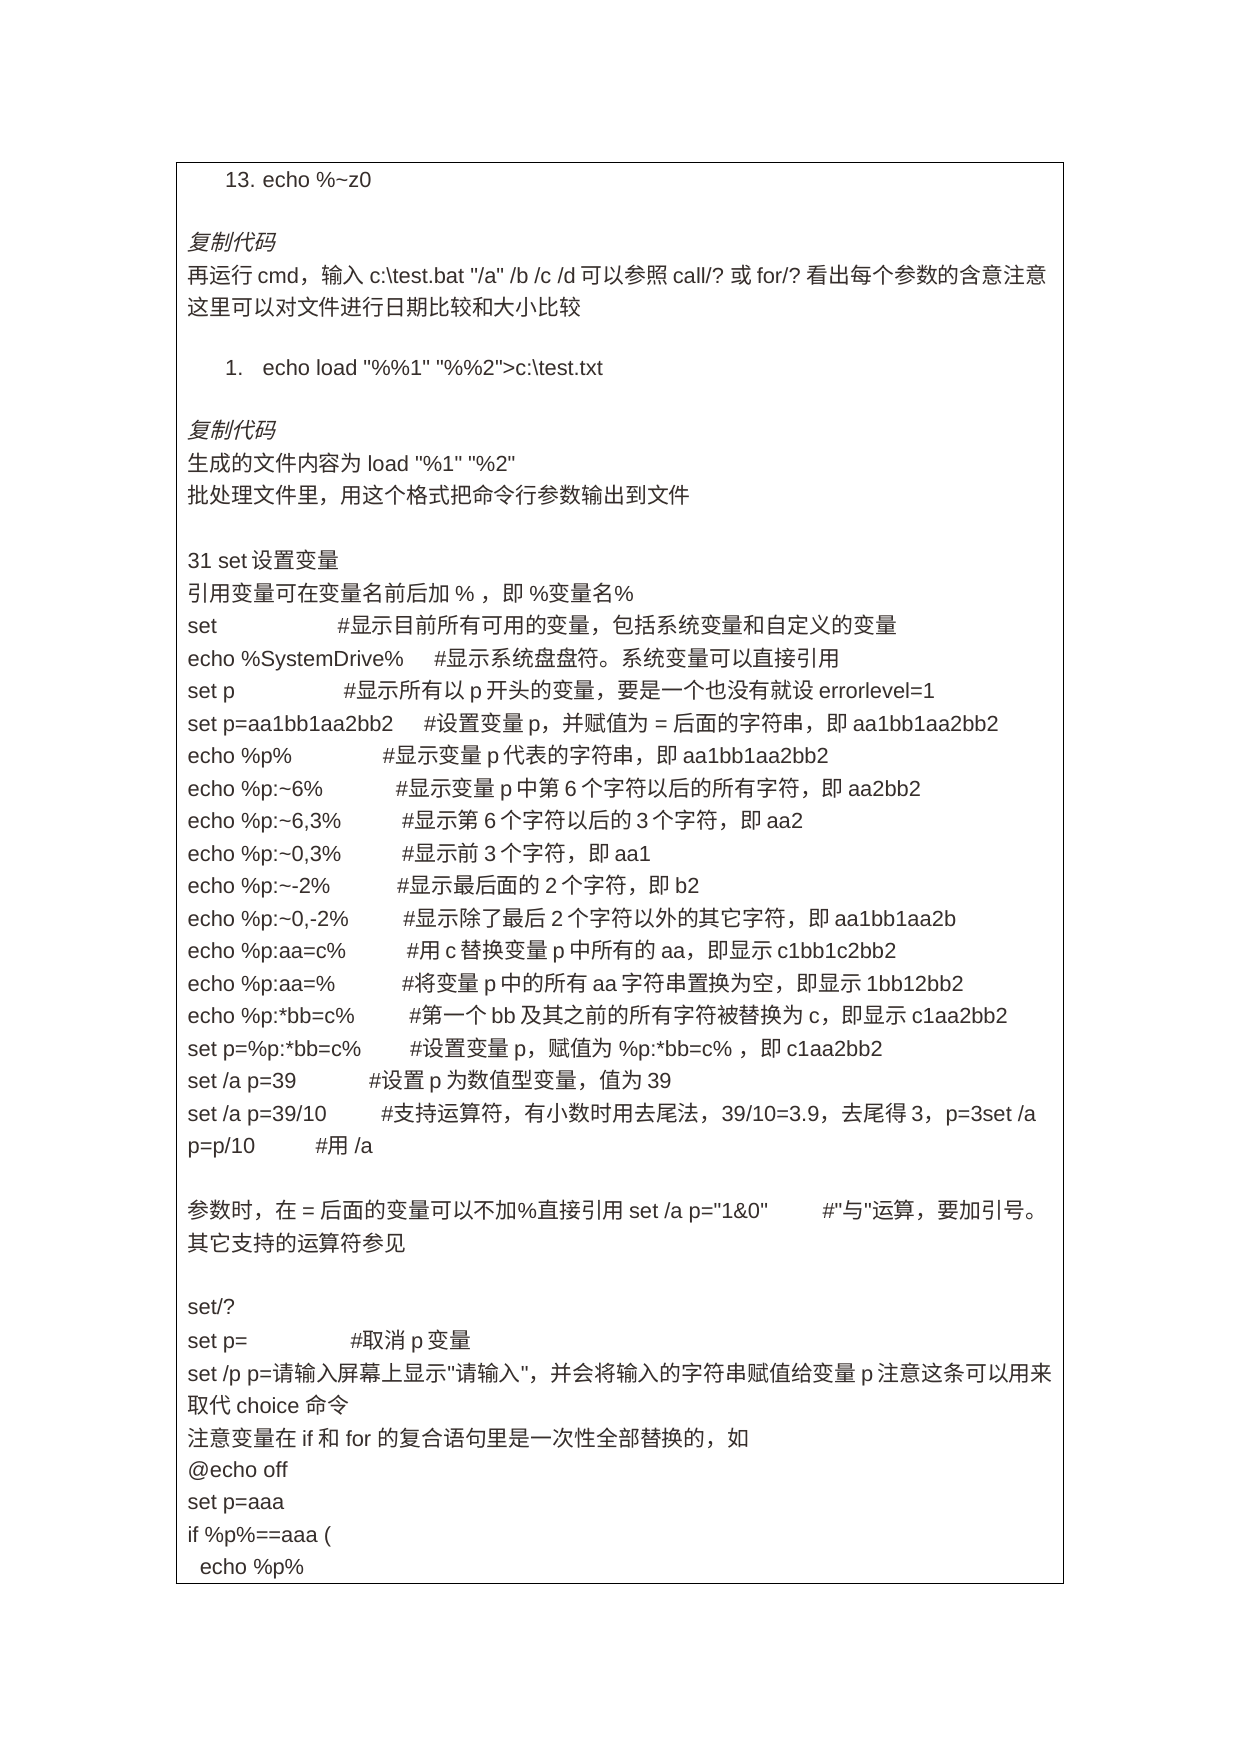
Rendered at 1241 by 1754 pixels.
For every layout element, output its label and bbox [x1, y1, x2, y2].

table_header [177, 163, 1063, 1583]
